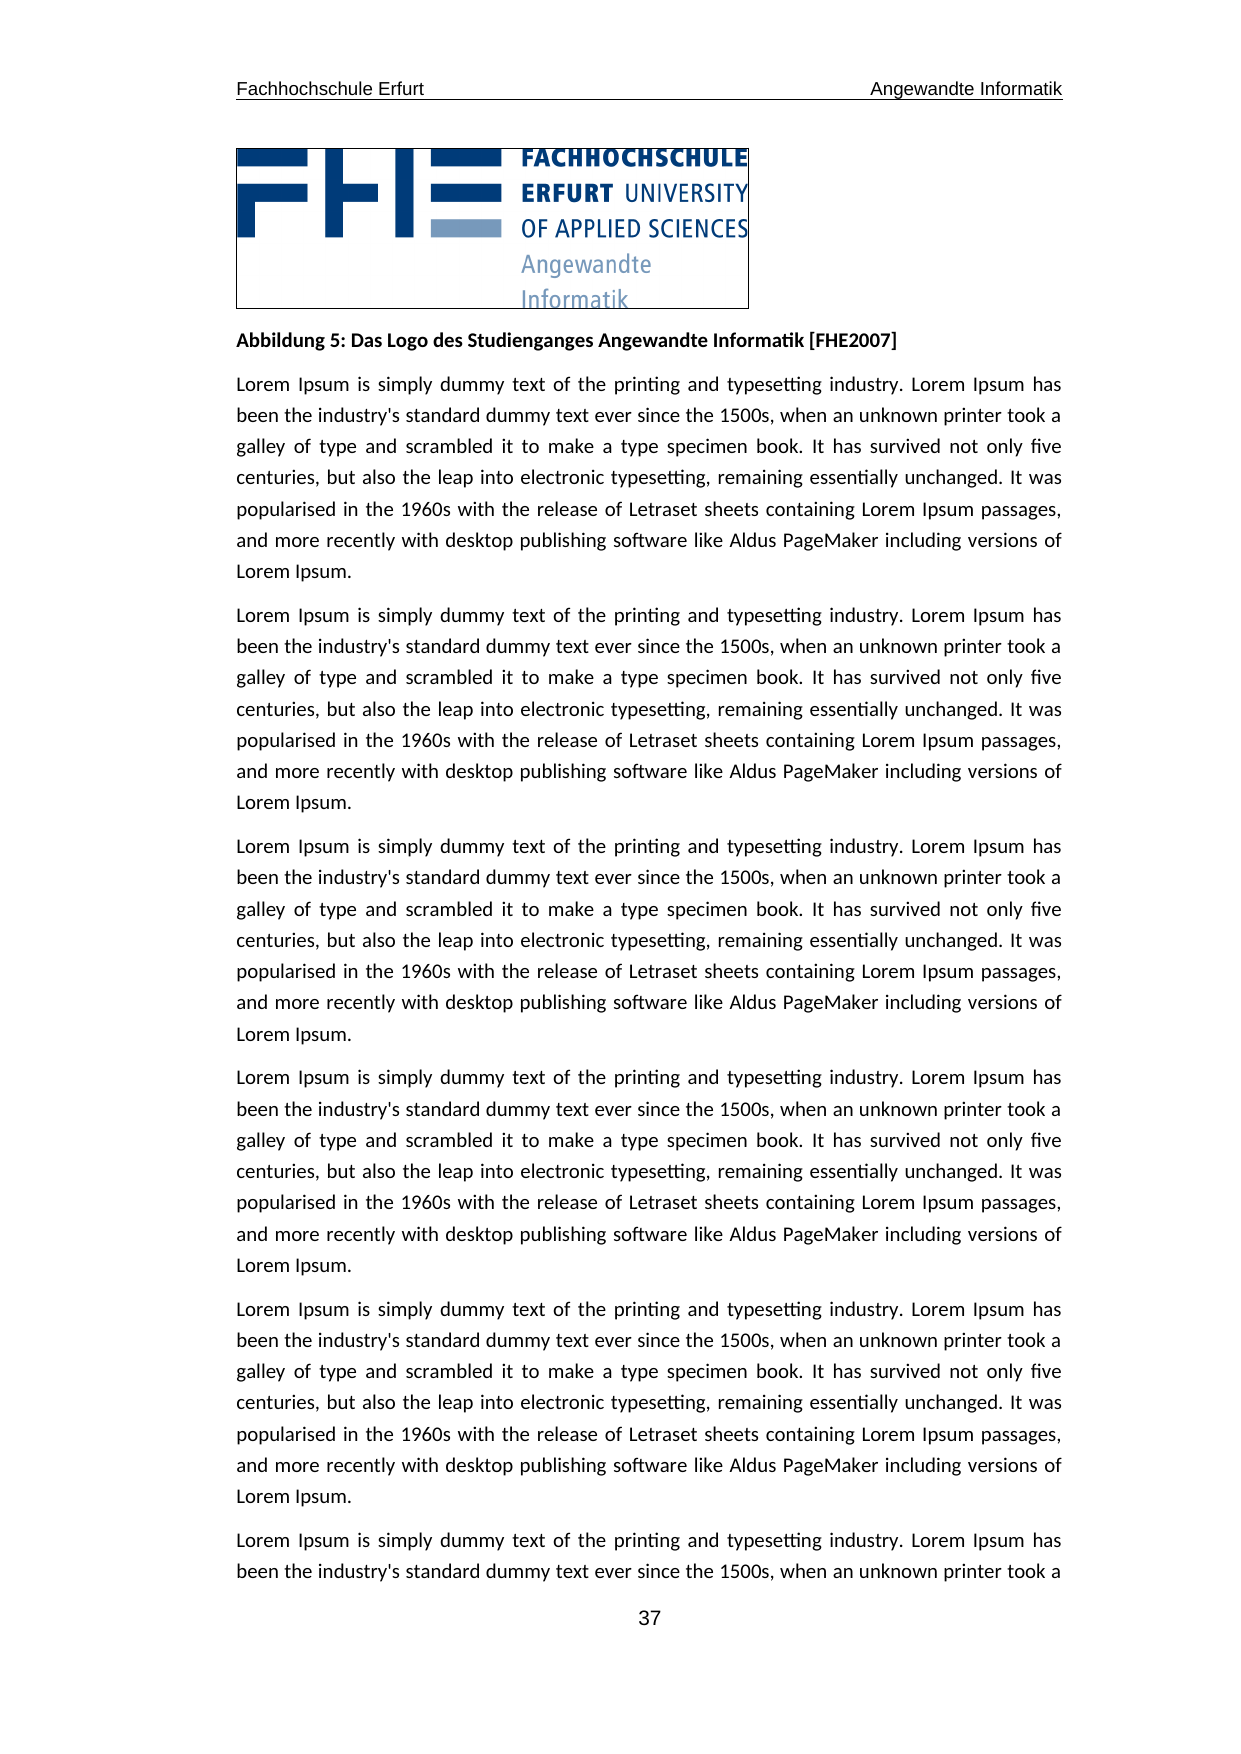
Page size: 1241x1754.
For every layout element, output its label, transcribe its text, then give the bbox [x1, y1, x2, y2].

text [236, 1521, 1063, 1584]
text Abbildung 5: Das Logo des Studienganges Angewandte Informatik [FHE2007] [236, 321, 1063, 352]
picture [237, 149, 748, 308]
